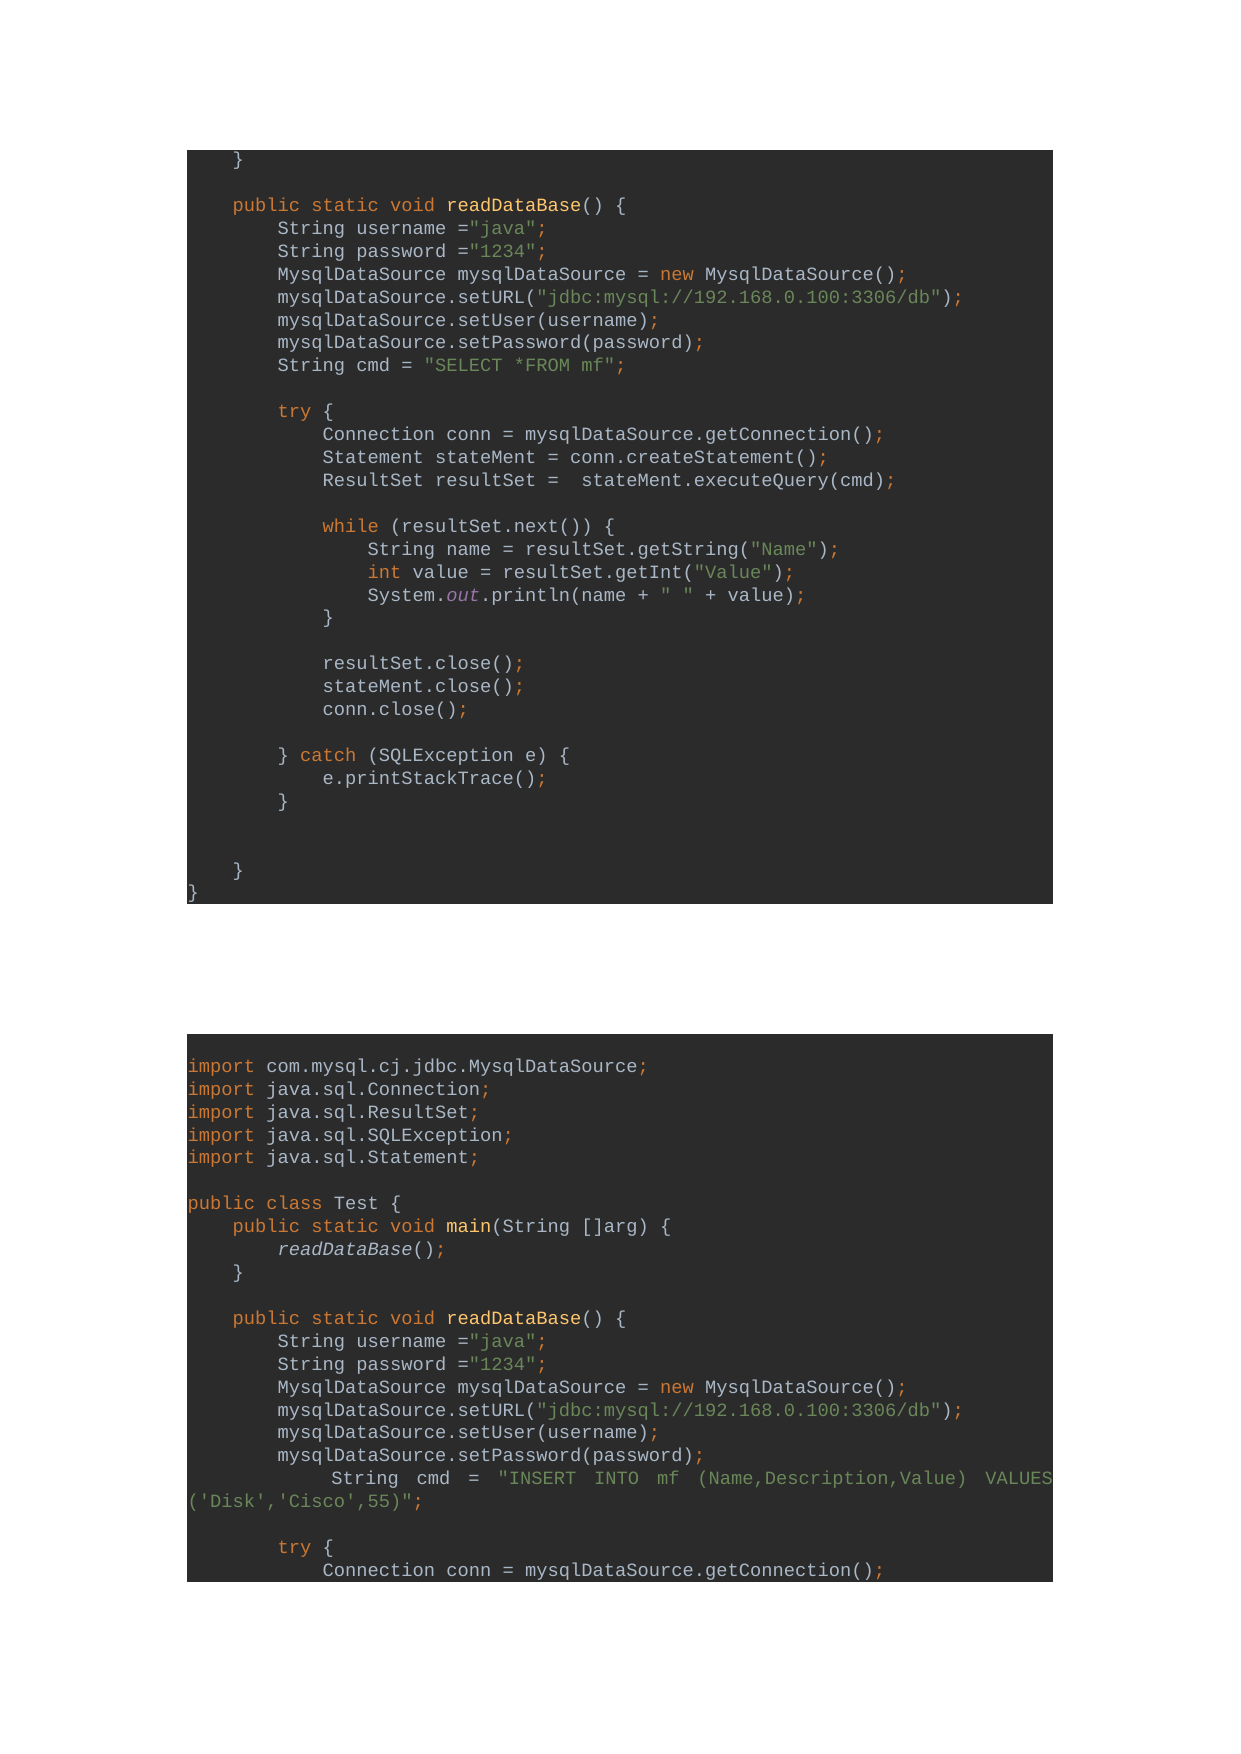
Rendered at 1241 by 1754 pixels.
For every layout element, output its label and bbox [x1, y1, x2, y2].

text [187, 150, 1053, 904]
text [187, 1034, 1053, 1582]
